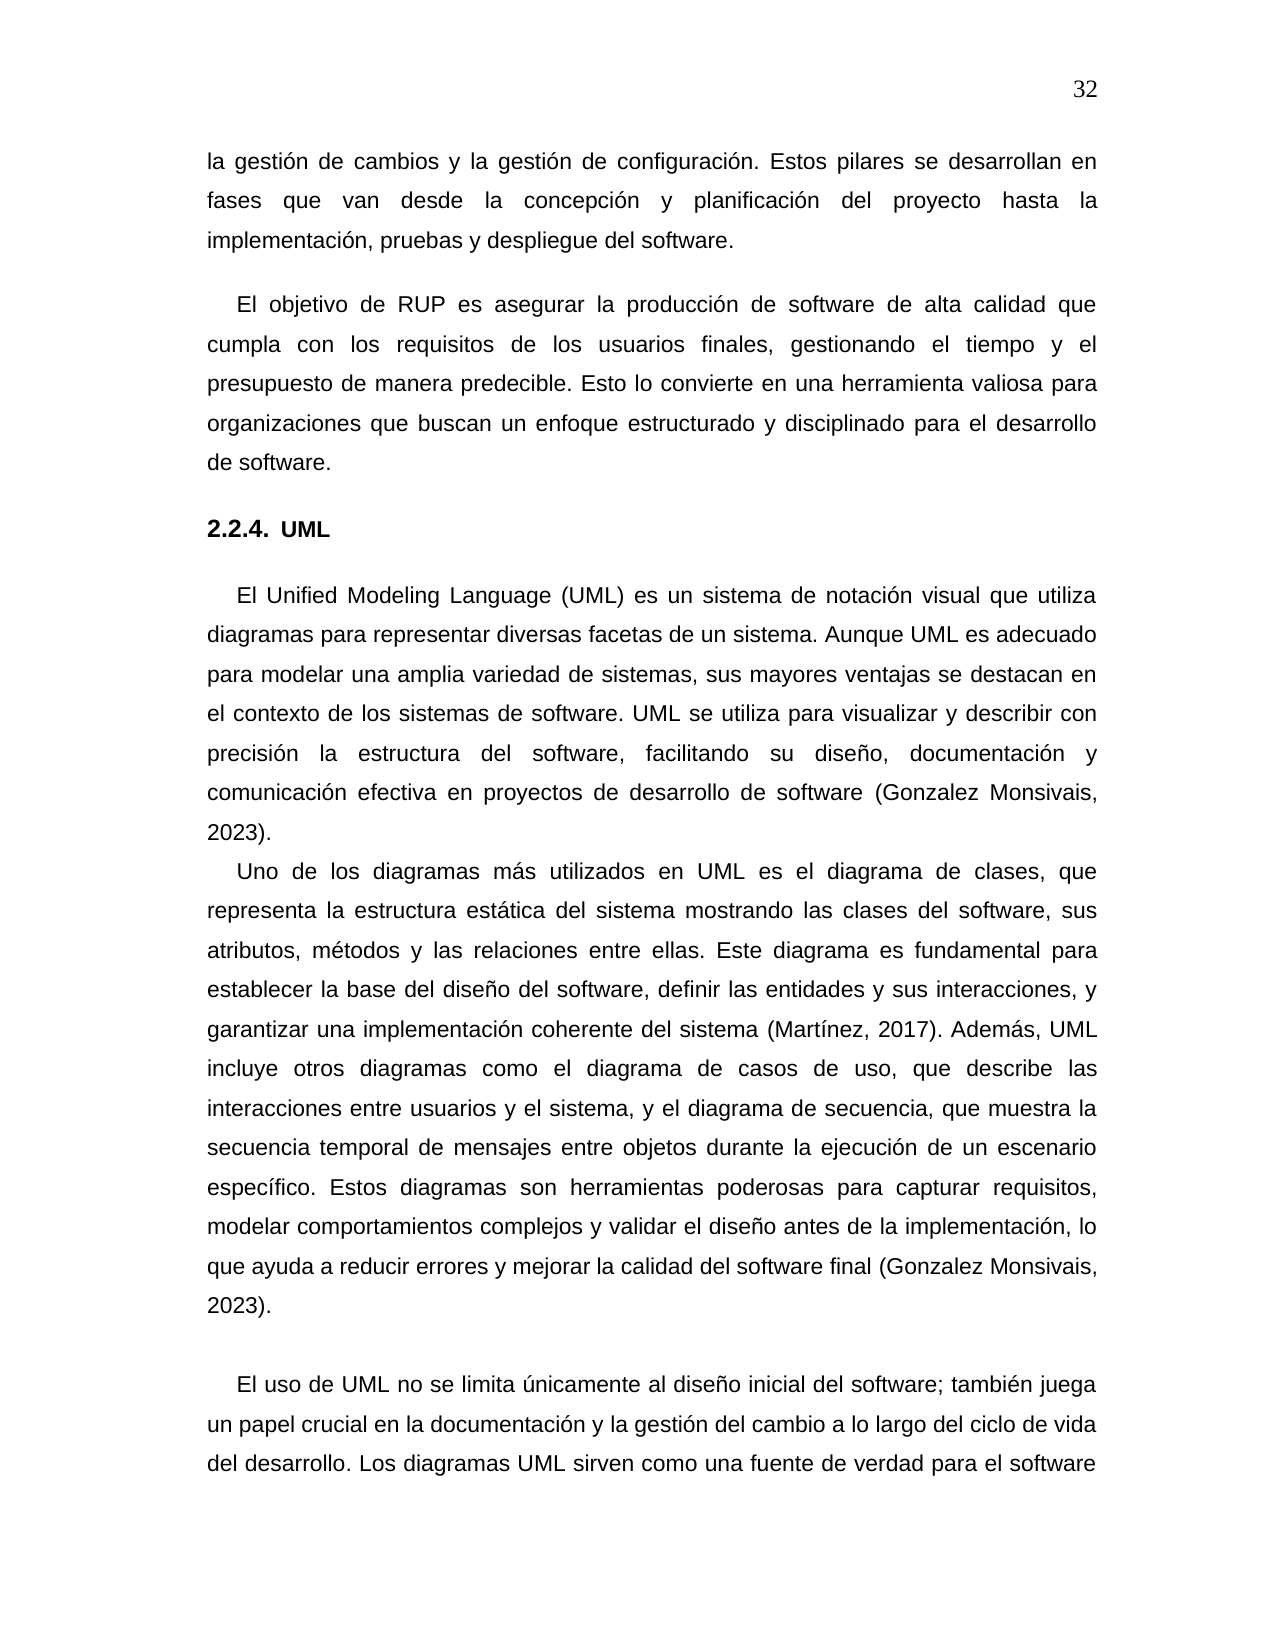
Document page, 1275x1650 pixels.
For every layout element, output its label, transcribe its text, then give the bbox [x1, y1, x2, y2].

text El Unified Modeling Language (UML) es un sistema de notación visual que utiliza diagramas para representar diversas facetas de un sistema. Aunque UML es adecuado para modelar una amplia variedad de sistemas, sus mayores ventajas se destacan en el contexto de los sistemas de software. UML se utiliza para visualizar y describir con precisión la estructura del software, facilitando su diseño, documentación y comunicación efectiva en proyectos de desarrollo de software . [207, 582, 1098, 845]
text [207, 148, 1098, 253]
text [207, 1371, 1098, 1477]
list El objetivo de RUP es asegurar la producción de software de alta calidad que cumpla con los requisitos de los usuarios finales, gestionando el tiempo y el presupuesto de manera predecible. Esto lo convierte en una herramienta valiosa para organizaciones que buscan un enfoque estructurado y disciplinado para el desarrollo de software. [207, 291, 1098, 475]
text Uno de los diagramas más utilizados en UML es el diagrama de clases, que representa la estructura estática del sistema mostrando las clases del software, sus atributos, métodos y las relaciones entre ellas. Este diagrama es fundamental para establecer la base del diseño del software, definir las entidades y sus interacciones, y garantizar una implementación coherente del sistema . Además, UML incluye otros diagramas como el diagrama de casos de uso, que describe las interacciones entre usuarios y el sistema, y el diagrama de secuencia, que muestra la secuencia temporal de mensajes entre objetos durante la ejecución de un escenario específico. Estos diagramas son herramientas poderosas para capturar requisitos, modelar comportamientos complejos y validar el diseño antes de la implementación, lo que ayuda a reducir errores y mejorar la calidad del software final . [207, 858, 1098, 1319]
subtitle UML [207, 513, 1098, 542]
